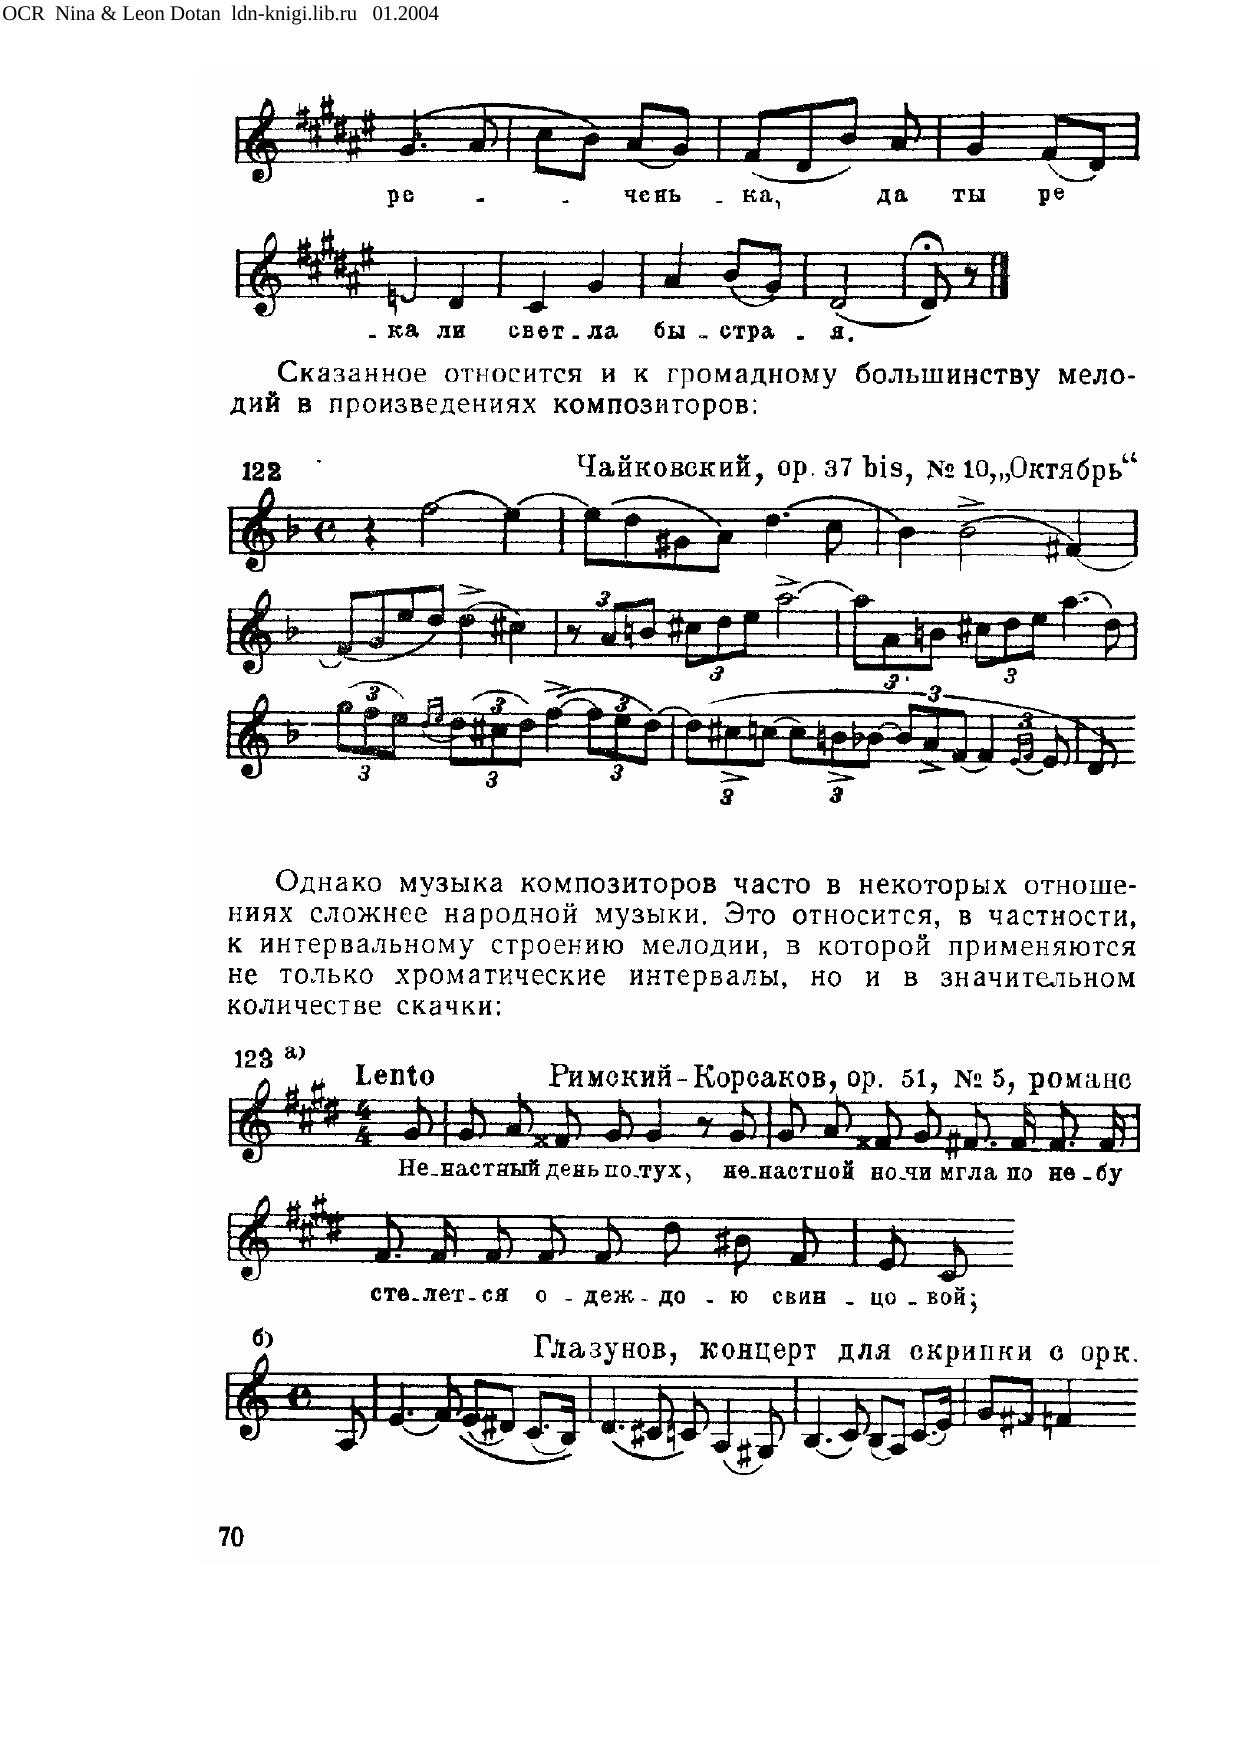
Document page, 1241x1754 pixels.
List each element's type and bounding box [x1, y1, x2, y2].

picture [193, 70, 1162, 1566]
